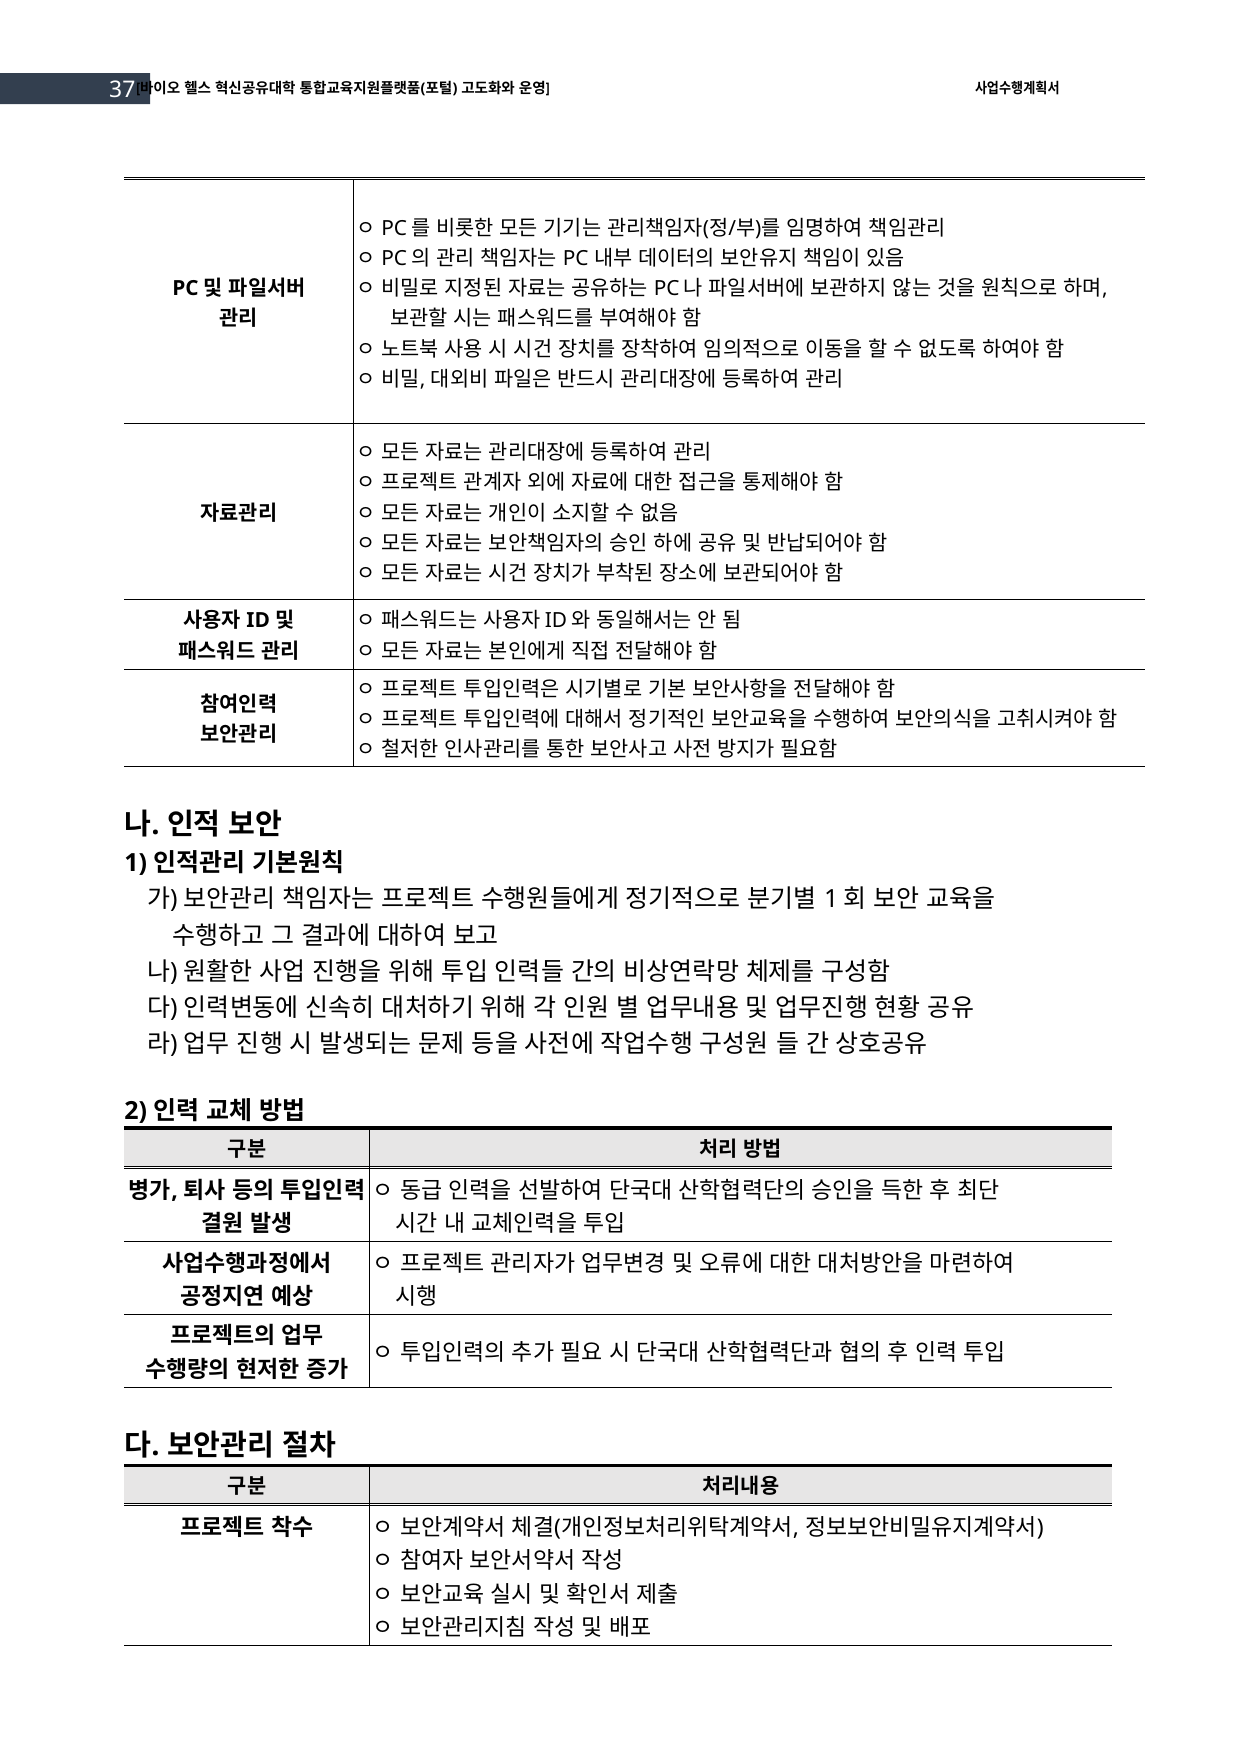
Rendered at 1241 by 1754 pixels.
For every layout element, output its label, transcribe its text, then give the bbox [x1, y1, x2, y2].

text 2) 인력 교체 방법 [124, 1090, 1128, 1126]
table_cell ㅇ 프로젝트 투입인력은 시기별로 기본 보안사항을 전달해야 함 ㅇ 프로젝트 투입인력에 대해서 정기적인 보안교육을 수행하여 보안의식을 고취시켜야 함 ㅇ 철저한 인사관리를 통한 보안사고 사전 방지가 필요함 [354, 670, 1145, 766]
table_header 처리 방법 [370, 1130, 1112, 1166]
table_cell ㅇ 동급 인력을 선발하여 단국대 산학협력단의 승인을 득한 후 최단 시간 내 교체인력을 투입 [370, 1169, 1112, 1241]
table_header 구분 [124, 1467, 369, 1503]
text 다. 보안관리 절차 [124, 1421, 1128, 1464]
table_cell 사용자 ID 및 패스워드 관리 [124, 600, 353, 669]
text 수행하고 그 결과에 대하여 보고 [147, 915, 1128, 951]
text 1) 인적관리 기본원칙 [124, 843, 1128, 879]
table_header 처리내용 [370, 1467, 1112, 1503]
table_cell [370, 1506, 1112, 1645]
text 가) 보안관리 책임자는 프로젝트 수행원들에게 정기적으로 분기별 1회 보안 교육을 [147, 879, 1128, 915]
table_cell 병가, 퇴사 등의 투입인력 결원 발생 [124, 1169, 369, 1241]
table_cell 사업수행과정에서 공정지연 예상 [124, 1242, 369, 1314]
table_header 구분 [124, 1130, 369, 1166]
text 나. 인적 보안 [124, 800, 1128, 843]
text 다) 인력변동에 신속히 대처하기 위해 각 인원 별 업무내용 및 업무진행 현황 공유 [147, 988, 1128, 1024]
table_cell 참여인력 보안관리 [124, 670, 353, 766]
table_cell 프로젝트의 업무 수행량의 현저한 증가 [124, 1315, 369, 1387]
table_cell 프로젝트 착수 [124, 1506, 369, 1645]
table_cell ㅇ 투입인력의 추가 필요 시 단국대 산학협력단과 협의 후 인력 투입 [370, 1315, 1112, 1387]
table_cell ㅇ PC를 비롯한 모든 기기는 관리책임자(정/부)를 임명하여 책임관리 ㅇ PC의 관리 책임자는 PC 내부 데이터의 보안유지 책임이 있음 ㅇ 비밀로 지정된 자료는 공유하는 PC나 파일서버에 보관하지 않는 것을 원칙으로 하며, 보관할 시는 패스워드를 부여해야 함 ㅇ 노트북 사용 시 시건 장치를 장착하여 임의적으로 이동을 할 수 없도록 하여야 함 ㅇ 비밀, 대외비 파일은 반드시 관리대장에 등록하여 관리 [354, 180, 1145, 423]
table_cell PC 및 파일서버 관리 [124, 180, 353, 423]
table_cell ㅇ 패스워드는 사용자ID와 동일해서는 안 됨 ㅇ 모든 자료는 본인에게 직접 전달해야 함 [354, 600, 1145, 669]
text 라) 업무 진행 시 발생되는 문제 등을 사전에 작업수행 구성원 들 간 상호공유 [147, 1024, 1128, 1060]
table_cell ㅇ 프로젝트 관리자가 업무변경 및 오류에 대한 대처방안을 마련하여 시행 [370, 1242, 1112, 1314]
text 나) 원활한 사업 진행을 위해 투입 인력들 간의 비상연락망 체제를 구성함 [147, 951, 1128, 988]
table_cell 자료관리 [124, 424, 353, 598]
table_cell ㅇ 모든 자료는 관리대장에 등록하여 관리 ㅇ 프로젝트 관계자 외에 자료에 대한 접근을 통제해야 함 ㅇ 모든 자료는 개인이 소지할 수 없음 ㅇ 모든 자료는 보안책임자의 승인 하에 공유 및 반납되어야 함 ㅇ 모든 자료는 시건 장치가 부착된 장소에 보관되어야 함 [354, 424, 1145, 598]
